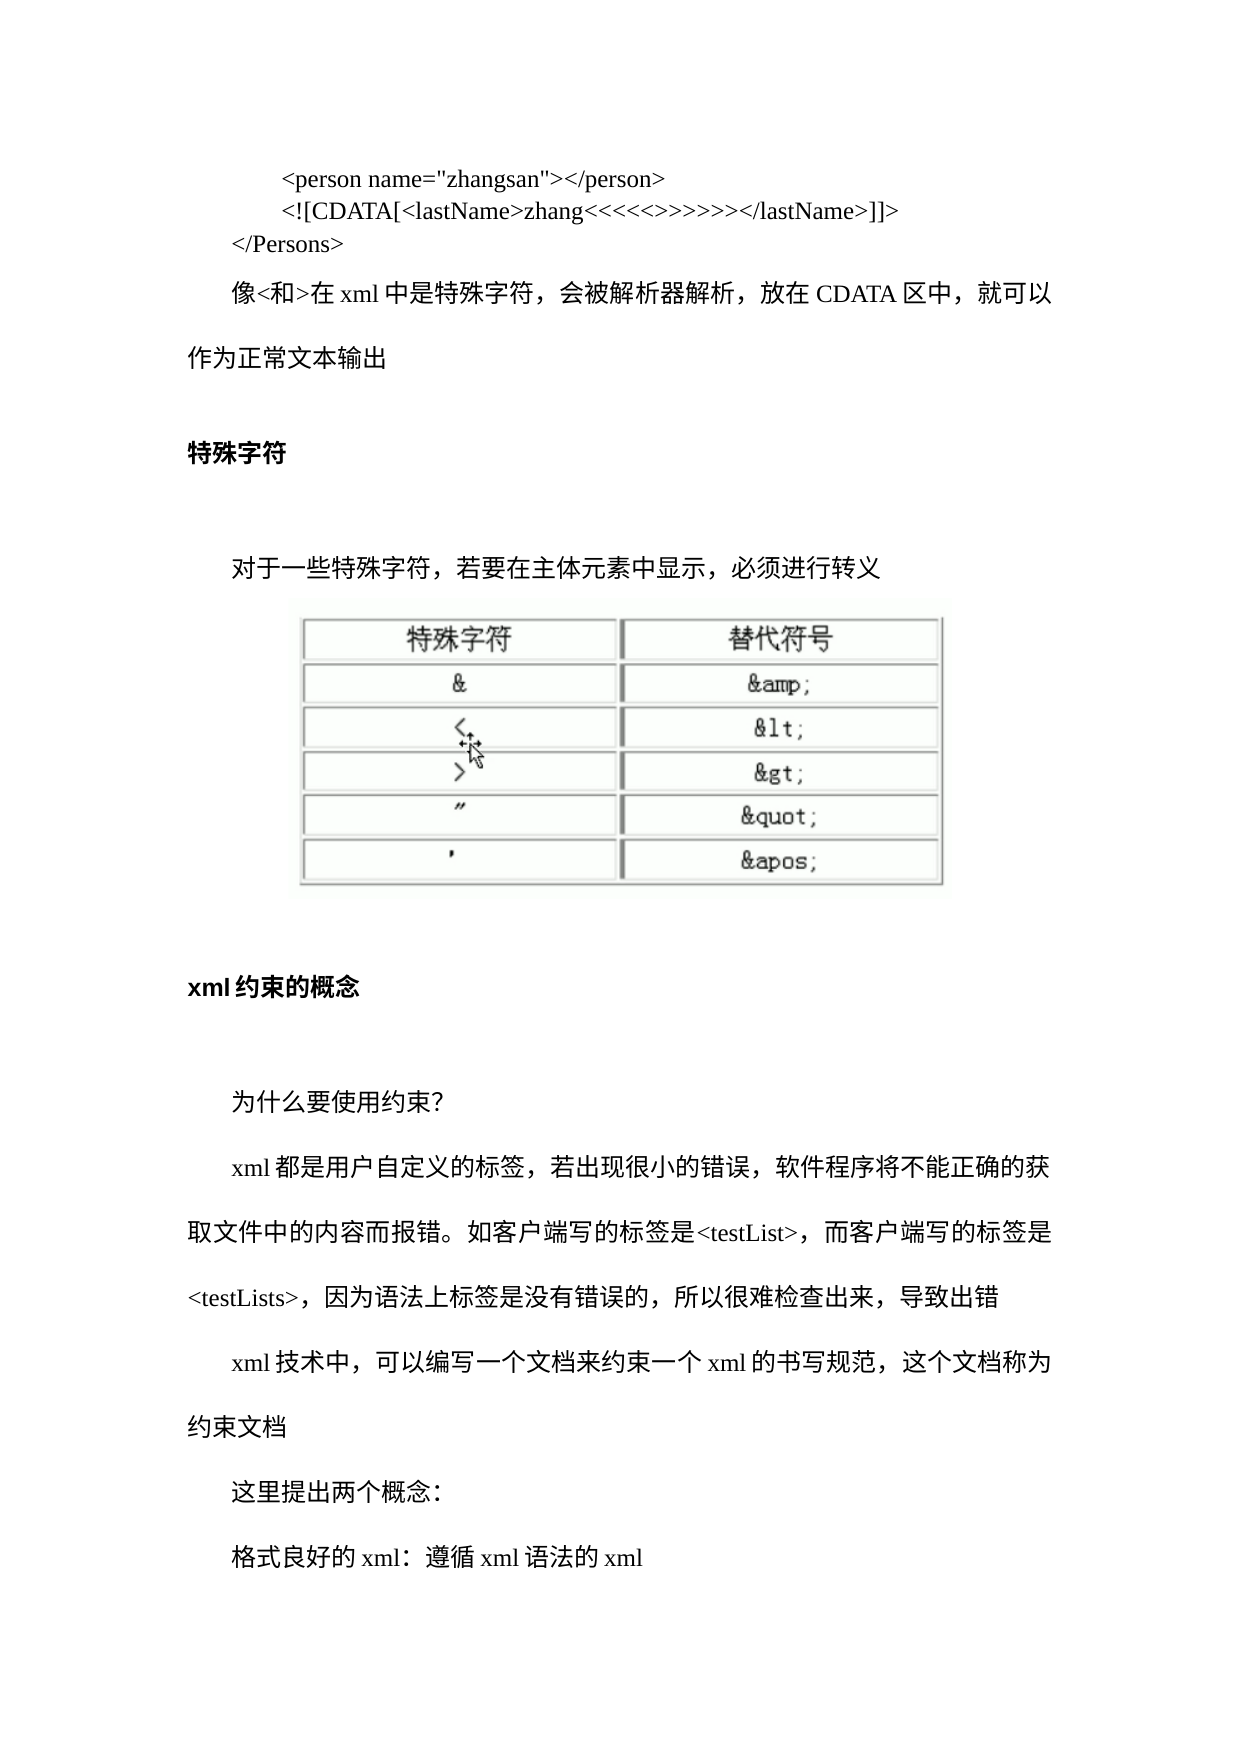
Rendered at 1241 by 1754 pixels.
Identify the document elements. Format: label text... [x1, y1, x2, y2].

text 像<和>在xml中是特殊字符，会被解析器解析，放在CDATA区中，就可以作为正常文本输出 [187, 259, 1053, 389]
text 这里提出两个概念： [187, 1458, 1053, 1523]
text </Persons> [187, 227, 1053, 259]
subtitle 特殊字符 [187, 419, 1053, 484]
text xml技术中，可以编写一个文档来约束一个xml的书写规范，这个文档称为约束文档 [187, 1328, 1053, 1458]
subtitle xml约束的概念 [187, 953, 1053, 1018]
picture [288, 598, 952, 899]
text xml都是用户自定义的标签，若出现很小的错误，软件程序将不能正确的获取文件中的内容而报错。如客户端写的标签是<testList>，而客户端写的标签是<testLists>，因为语法上标签是没有错误的，所以很难检查出来，导致出错 [187, 1133, 1053, 1328]
text 对于一些特殊字符，若要在主体元素中显示，必须进行转义 [187, 534, 1053, 599]
text <person name="zhangsan"></person> [187, 162, 1053, 194]
text <![CDATA[<lastName>zhang<<<<<>>>>>></lastName>]]> [187, 194, 1053, 227]
text 为什么要使用约束？ [187, 1068, 1053, 1133]
text 格式良好的xml：遵循xml语法的xml [187, 1523, 1053, 1588]
